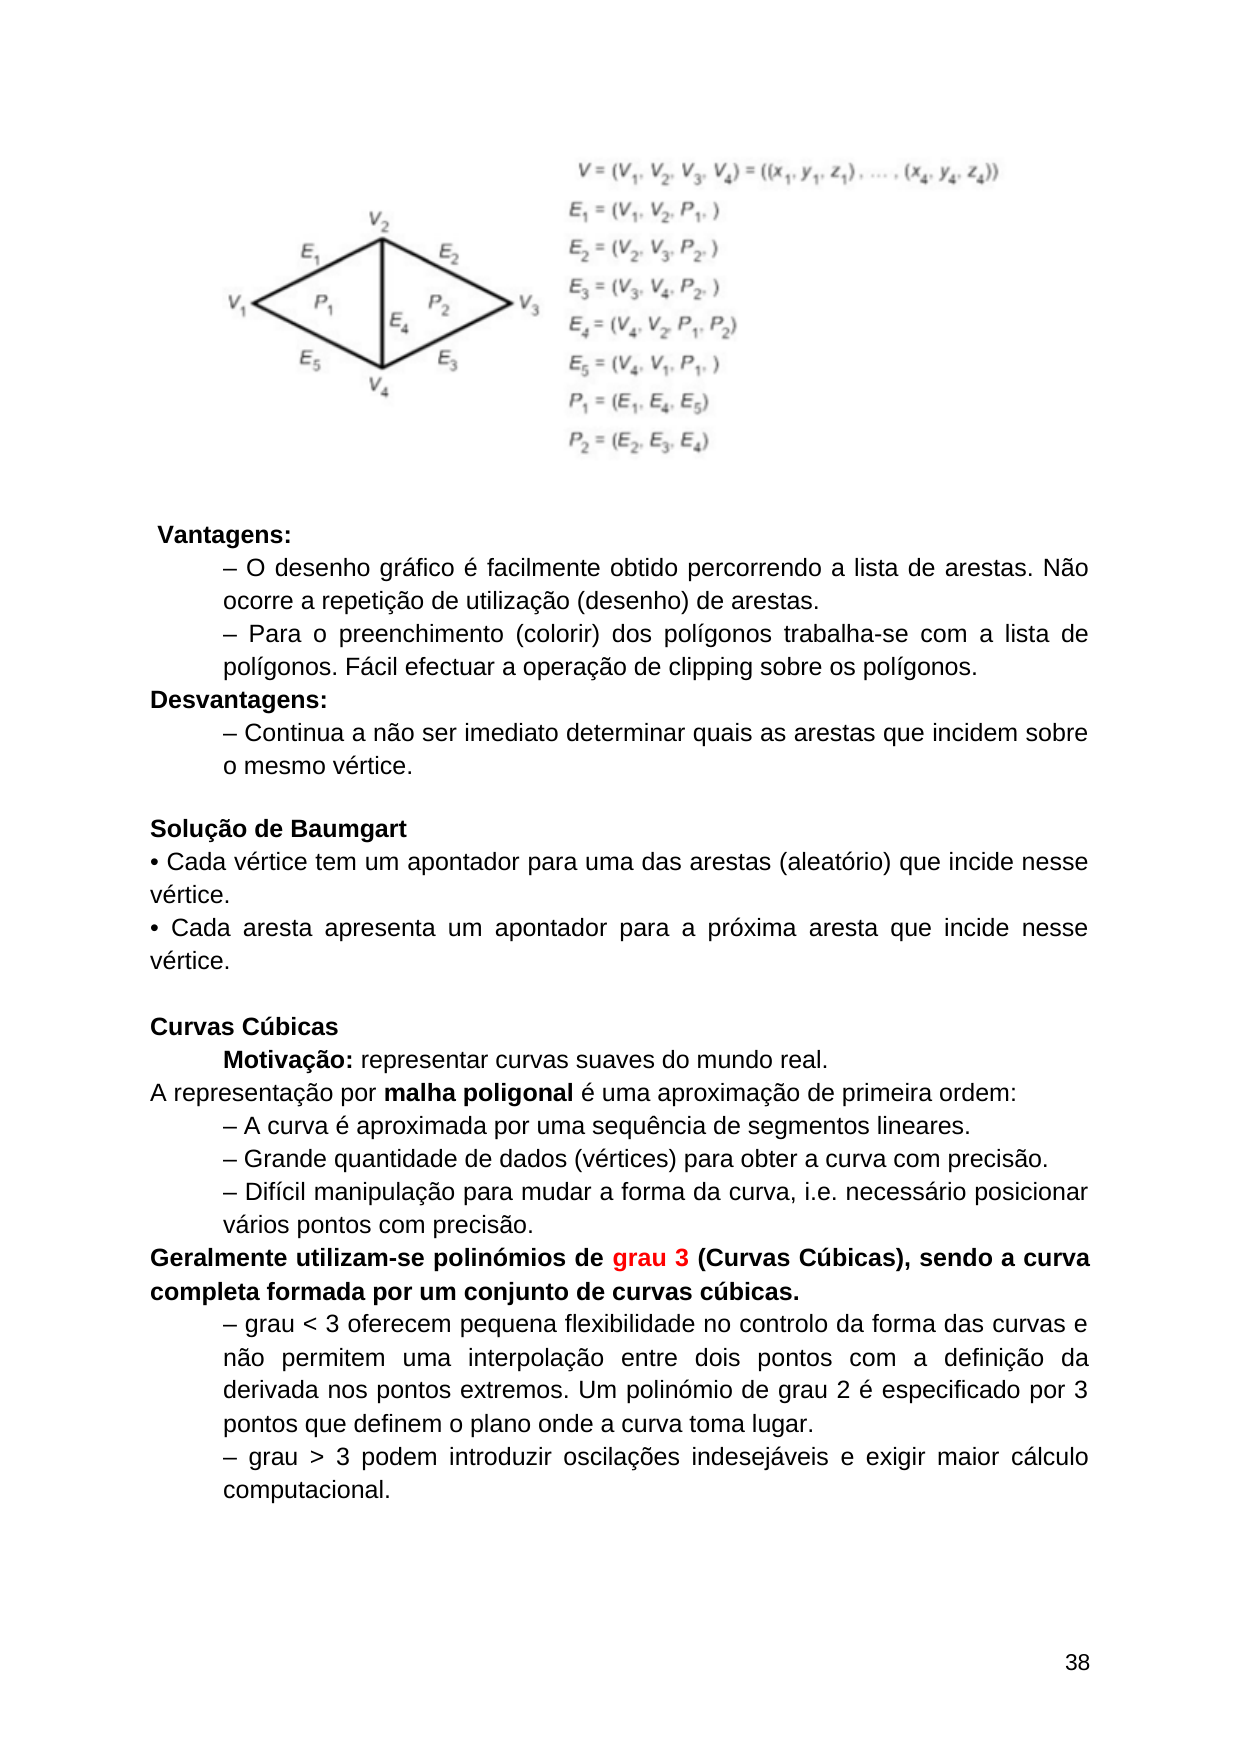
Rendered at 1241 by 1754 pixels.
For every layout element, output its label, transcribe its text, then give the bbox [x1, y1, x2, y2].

text Motivação: representar curvas suaves do mundo real. [150, 1045, 1090, 1074]
picture [218, 150, 1022, 461]
text A representação por malha poligonal é uma aproximação de primeira ordem: [150, 1078, 1090, 1107]
text Solução de Baumgart [150, 814, 1090, 843]
text Geralmente utilizam-se polinómios de grau 3 (Curvas Cúbicas), sendo a curva completa formada por um conjunto de curvas cúbicas. [150, 1243, 1090, 1305]
text – Continua a não ser imediato determinar quais as arestas que incidem sobre o mesmo vértice. [223, 718, 1090, 780]
text Curvas Cúbicas [150, 1012, 1090, 1041]
text – Para o preenchimento (colorir) dos polígonos trabalha-se com a lista de polígonos. Fácil efectuar a operação de clipping sobre os polígonos. [223, 619, 1090, 681]
text – grau > 3 podem introduzir oscilações indesejáveis e exigir maior cálculo computacional. [223, 1442, 1090, 1503]
text – Difícil manipulação para mudar a forma da curva, i.e. necessário posicionar vários pontos com precisão. [223, 1177, 1090, 1239]
text – O desenho gráfico é facilmente obtido percorrendo a lista de arestas. Não ocorre a repetição de utilização (desenho) de arestas. [223, 553, 1090, 614]
text – Grande quantidade de dados (vértices) para obter a curva com precisão. [223, 1144, 1090, 1173]
text – A curva é aproximada por uma sequência de segmentos lineares. [223, 1111, 1090, 1140]
text Vantagens: [150, 520, 1090, 548]
text • Cada vértice tem um apontador para uma das arestas (aleatório) que incide nesse vértice. [150, 847, 1090, 909]
text Desvantagens: [150, 685, 1090, 714]
text • Cada aresta apresenta um apontador para a próxima aresta que incide nesse vértice. [150, 913, 1090, 975]
text – grau < 3 oferecem pequena flexibilidade no controlo da forma das curvas e não permitem uma interpolação entre dois pontos com a definição da derivada nos pontos extremos. Um polinómio de grau 2 é especificado por 3 pontos que definem o plano onde a curva toma lugar. [223, 1309, 1090, 1437]
